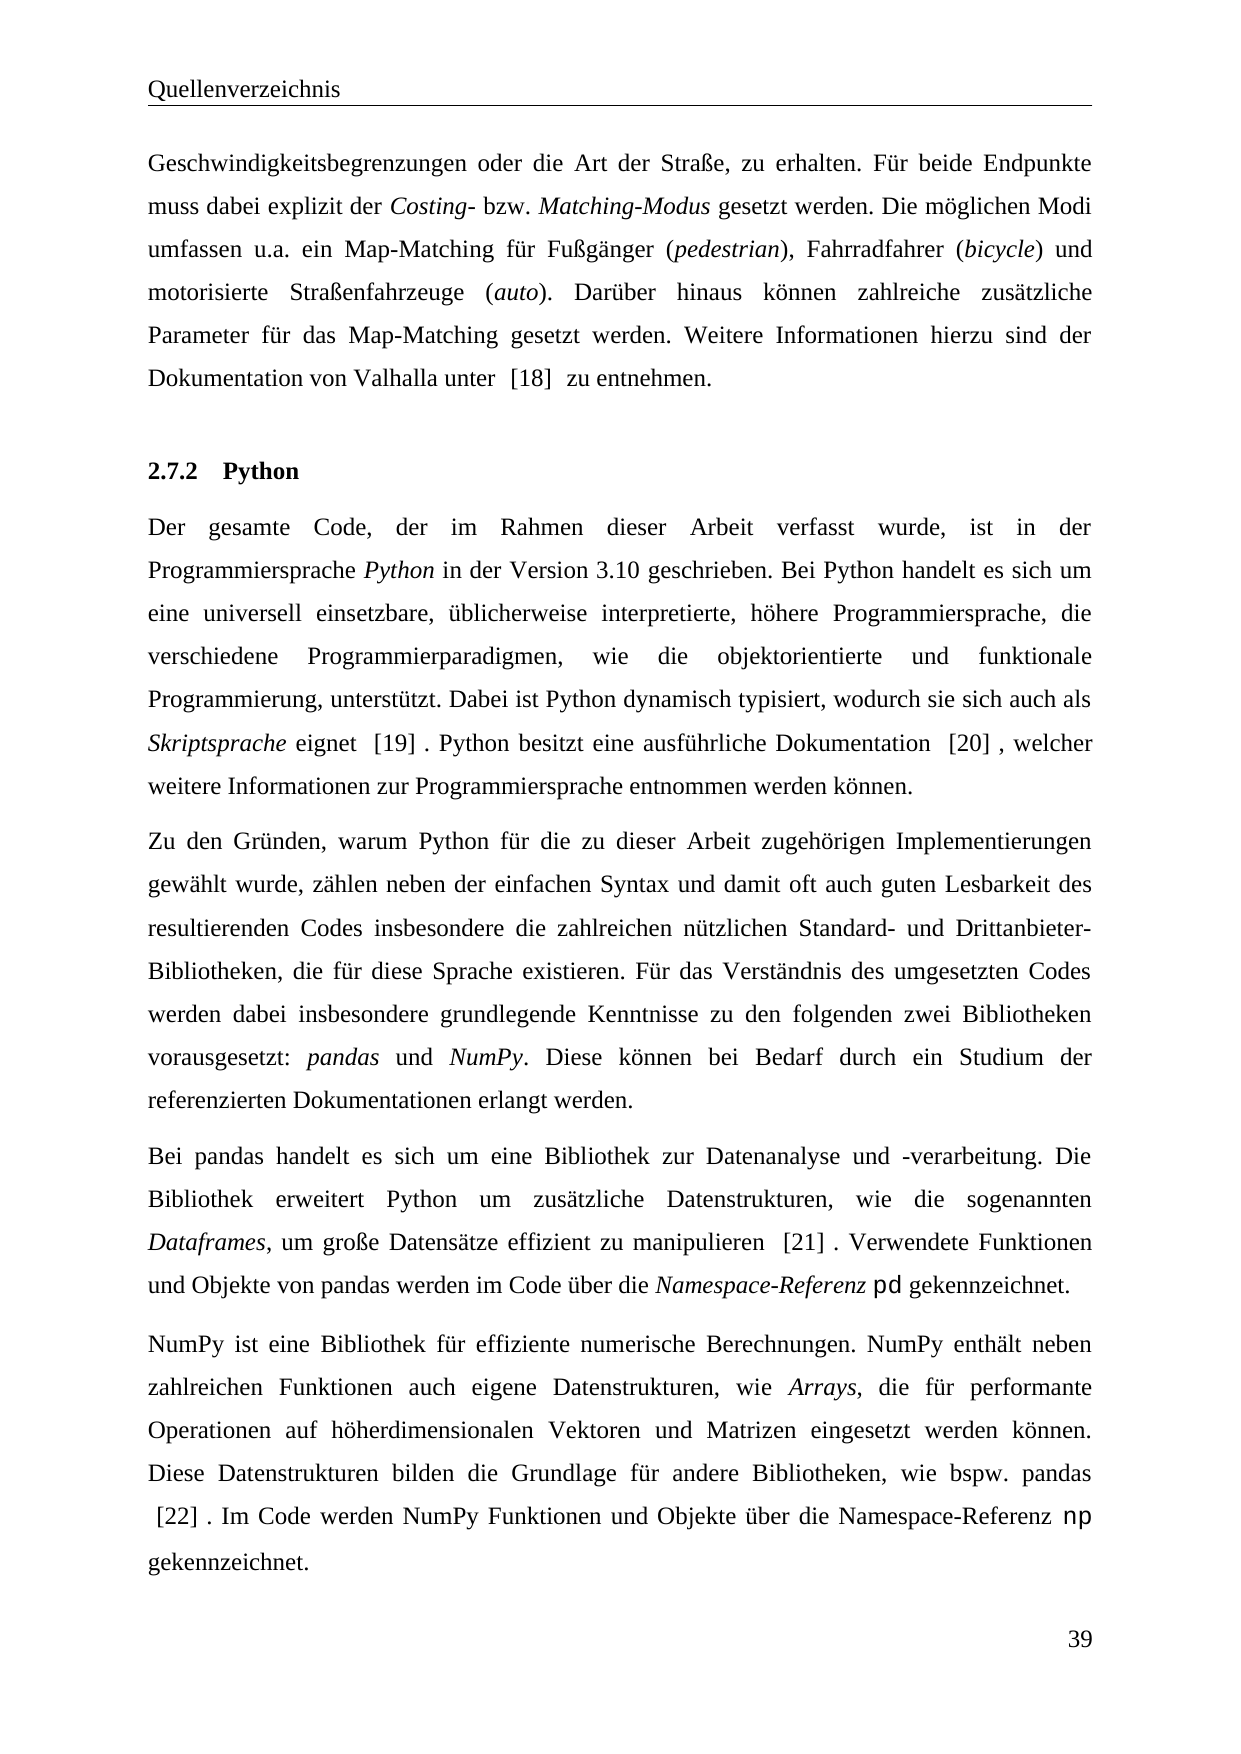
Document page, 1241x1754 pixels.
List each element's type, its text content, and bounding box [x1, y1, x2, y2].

text Zu den Gründen, warum Python für die zu dieser Arbeit zugehörigen Implementierungen gewählt wurde, zählen neben der einfachen Syntax und damit oft auch guten Lesbarkeit des resultierenden Codes insbesondere die zahlreichen nützlichen Standard- und Drittanbieter-Bibliotheken, die für diese Sprache existieren. Für das Verständnis des umgesetzten Codes werden dabei insbesondere grundlegende Kenntnisse zu den folgenden zwei Bibliotheken vorausgesetzt: pandas und NumPy. Diese können bei Bedarf durch ein Studium der referenzierten Dokumentationen erlangt werden. [148, 826, 1092, 1114]
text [148, 148, 1092, 392]
text Bei pandas handelt es sich um eine Bibliothek zur Datenanalyse und -verarbeitung. Die Bibliothek erweitert Python um zusätzliche Datenstrukturen, wie die sogenannten Dataframes, um große Datensätze effizient zu manipulieren . Verwendete Funktionen und Objekte von pandas werden im Code über die Namespace-Referenz pd gekennzeichnet. [148, 1141, 1092, 1301]
subtitle Python [148, 456, 1092, 485]
text NumPy ist eine Bibliothek für effiziente numerische Berechnungen. NumPy enthält neben zahlreichen Funktionen auch eigene Datenstrukturen, wie Arrays, die für performante Operationen auf höherdimensionalen Vektoren und Matrizen eingesetzt werden können. Diese Datenstrukturen bilden die Grundlage für andere Bibliotheken, wie bspw. pandas . Im Code werden NumPy Funktionen und Objekte über die Namespace-Referenz np gekennzeichnet. [148, 1329, 1092, 1575]
text Der gesamte Code, der im Rahmen dieser Arbeit verfasst wurde, ist in der Programmiersprache Python in der Version 3.10 geschrieben. Bei Python handelt es sich um eine universell einsetzbare, üblicherweise interpretierte, höhere Programmiersprache, die verschiedene Programmierparadigmen, wie die objektorientierte und funktionale Programmierung, unterstützt. Dabei ist Python dynamisch typisiert, wodurch sie sich auch als Skriptsprache eignet . Python besitzt eine ausführliche Dokumentation , welcher weitere Informationen zur Programmiersprache entnommen werden können. [148, 512, 1092, 799]
